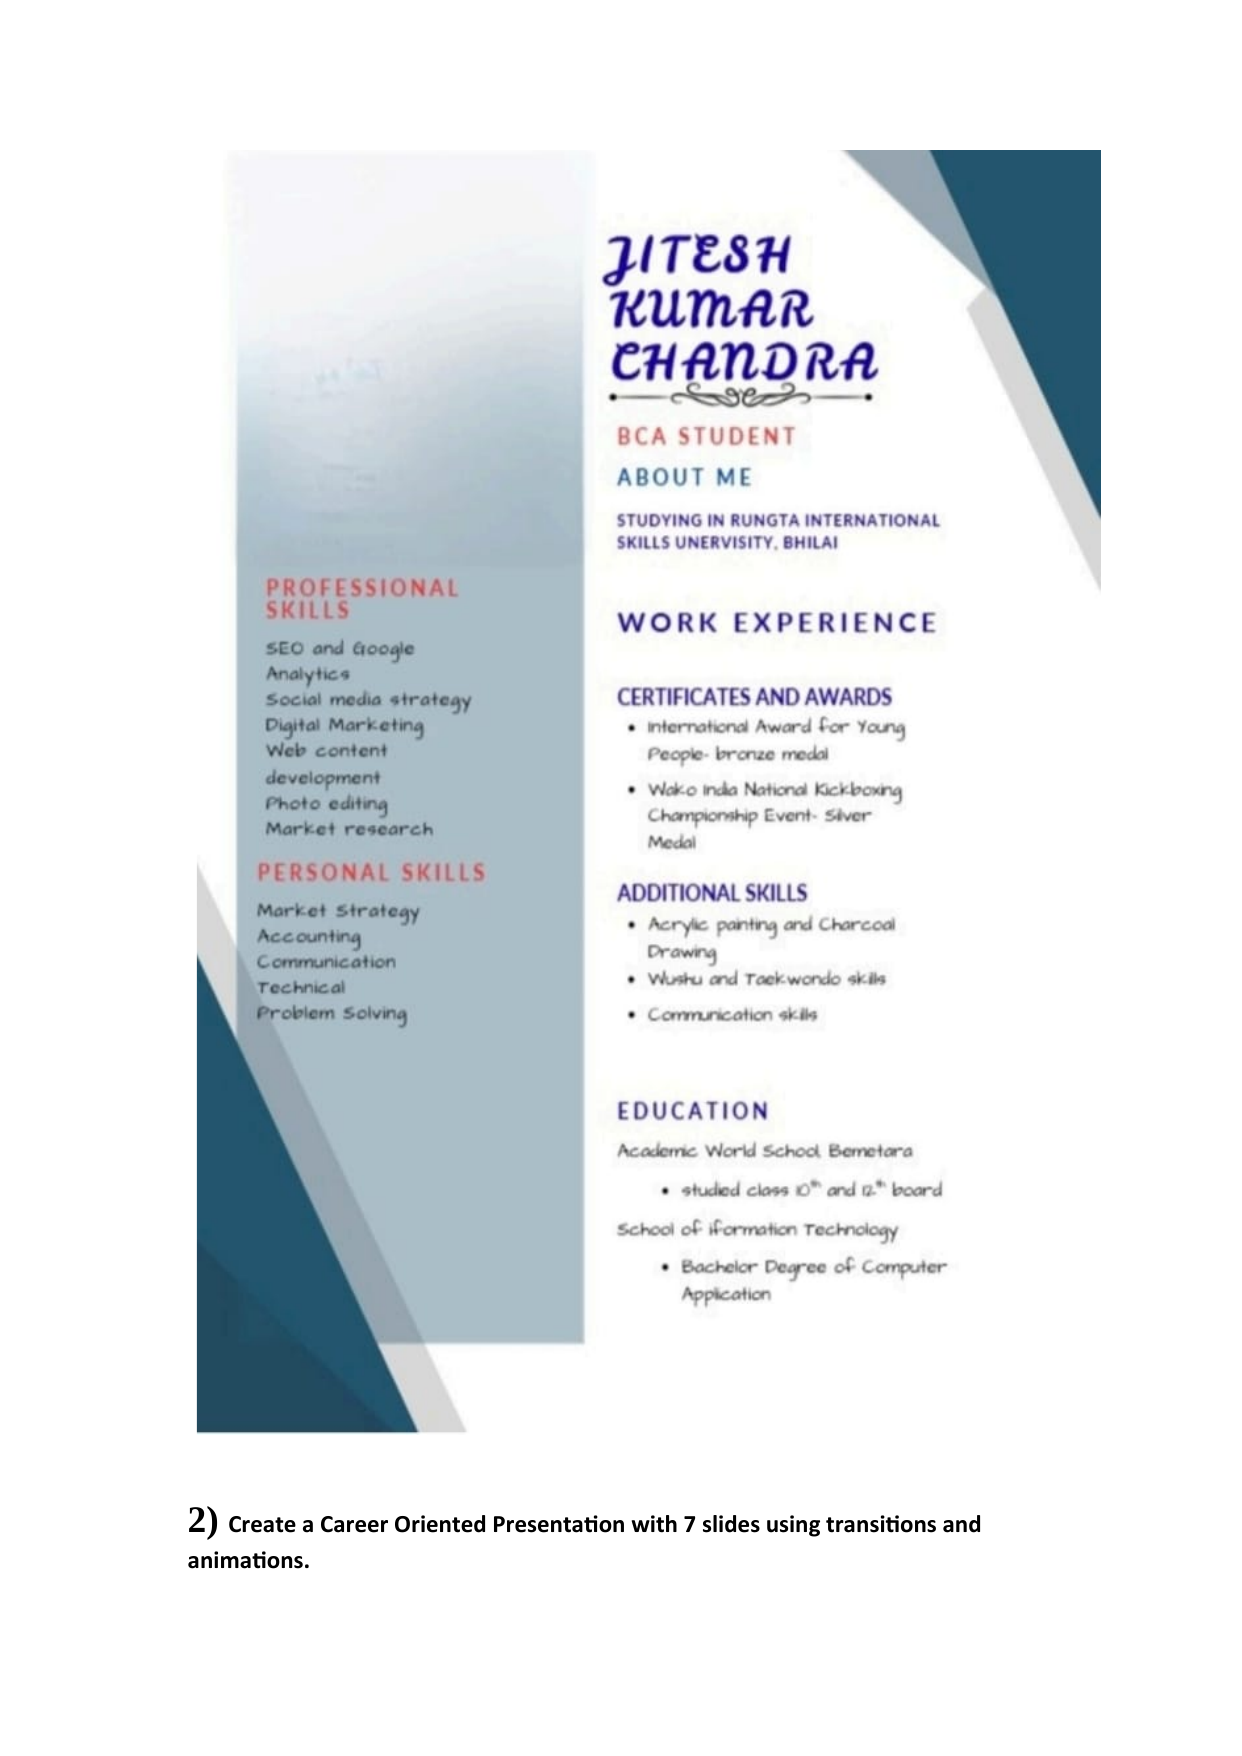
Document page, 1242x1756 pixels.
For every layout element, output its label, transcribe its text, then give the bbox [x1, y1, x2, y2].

text 2) Create a Career Oriented Presentation with 7 slides using transitions and animations. [187, 1497, 1092, 1575]
picture [196, 150, 1101, 1435]
